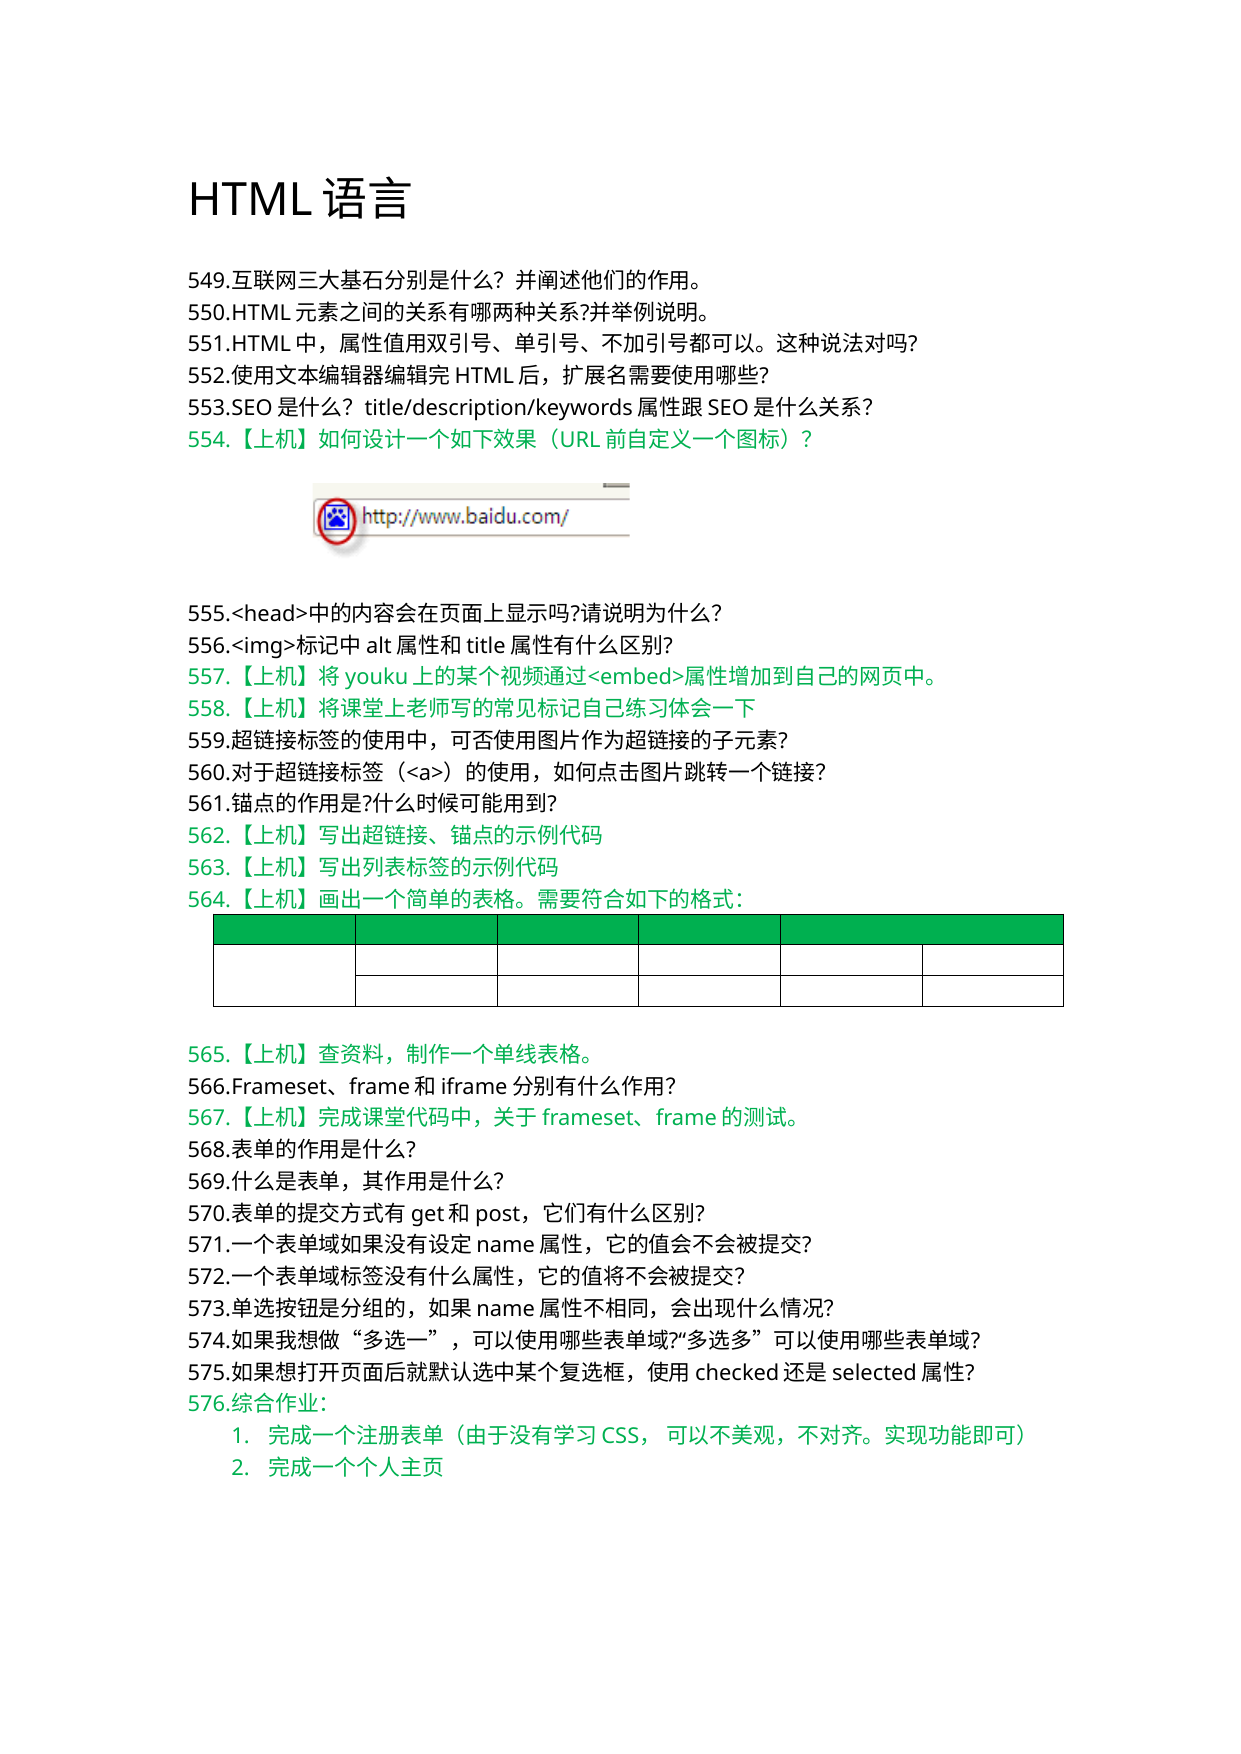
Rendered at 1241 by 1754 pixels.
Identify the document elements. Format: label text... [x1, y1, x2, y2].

list 超链接标签的使用中，可否使用图片作为超链接的子元素? [187, 723, 1053, 755]
list 互联网三大基石分别是什么？并阐述他们的作用。 [187, 263, 1053, 295]
list 锚点的作用是?什么时候可能用到? [187, 786, 1053, 818]
list 表单的作用是什么? [187, 1132, 1053, 1164]
list Frameset、frame和iframe分别有什么作用？ [187, 1069, 1053, 1100]
table_cell [781, 976, 922, 1006]
list SEO是什么？title/description/keywords属性跟SEO是什么关系？ [187, 390, 1053, 422]
table_header [639, 915, 780, 944]
list 【上机】如何设计一个如下效果（URL前自定义一个图标）？ [187, 422, 1053, 453]
list 综合作业： [187, 1386, 1053, 1418]
table_header [781, 915, 1063, 944]
list 完成一个注册表单（由于没有学习CSS， 可以不美观，不对齐。实现功能即可） [231, 1418, 1053, 1450]
list 【上机】画出一个简单的表格。需要符合如下的格式： [187, 882, 1053, 913]
table_cell [498, 976, 638, 1006]
list 单选按钮是分组的，如果name属性不相同，会出现什么情况？ [187, 1291, 1053, 1323]
table_cell [923, 945, 1063, 975]
list <img>标记中alt属性和title属性有什么区别? [187, 628, 1053, 659]
list 一个表单域标签没有什么属性，它的值将不会被提交？ [187, 1259, 1053, 1291]
table_cell [498, 945, 638, 975]
table_cell [781, 945, 922, 975]
table_cell [639, 976, 780, 1006]
list HTML中，属性值用双引号、单引号、不加引号都可以。这种说法对吗? [187, 326, 1053, 358]
list <head>中的内容会在页面上显示吗?请说明为什么？ [187, 596, 1053, 628]
list 【上机】写出超链接、锚点的示例代码 [187, 818, 1053, 850]
table_header [214, 915, 355, 944]
list 对于超链接标签（<a>）的使用，如何点击图片跳转一个链接？ [187, 755, 1053, 786]
list 什么是表单，其作用是什么？ [187, 1164, 1053, 1196]
list 【上机】将youku上的某个视频通过<embed>属性增加到自己的网页中。 [187, 659, 1053, 691]
list 【上机】查资料，制作一个单线表格。 [187, 1037, 1053, 1069]
list 如果我想做“多选一”，可以使用哪些表单域?“多选多”可以使用哪些表单域? [187, 1323, 1053, 1354]
list HTML元素之间的关系有哪两种关系?并举例说明。 [187, 295, 1053, 326]
table_header [498, 915, 638, 944]
table_header [356, 915, 497, 944]
table_cell [639, 945, 780, 975]
picture [312, 483, 630, 596]
subtitle HTML语言 [187, 162, 1053, 228]
list 【上机】完成课堂代码中，关于frameset、frame的测试。 [187, 1100, 1053, 1132]
list 【上机】将课堂上老师写的常见标记自己练习体会一下 [187, 691, 1053, 723]
list 完成一个个人主页 [231, 1450, 1053, 1482]
list 使用文本编辑器编辑完HTML后，扩展名需要使用哪些? [187, 358, 1053, 390]
table_cell [356, 945, 497, 975]
table_cell [923, 976, 1063, 1006]
table_cell [214, 945, 355, 1006]
list 表单的提交方式有get和post，它们有什么区别? [187, 1196, 1053, 1227]
list 【上机】写出列表标签的示例代码 [187, 850, 1053, 882]
list 如果想打开页面后就默认选中某个复选框，使用checked还是selected属性? [187, 1354, 1053, 1386]
table_cell [356, 976, 497, 1006]
list 一个表单域如果没有设定name属性，它的值会不会被提交? [187, 1227, 1053, 1259]
